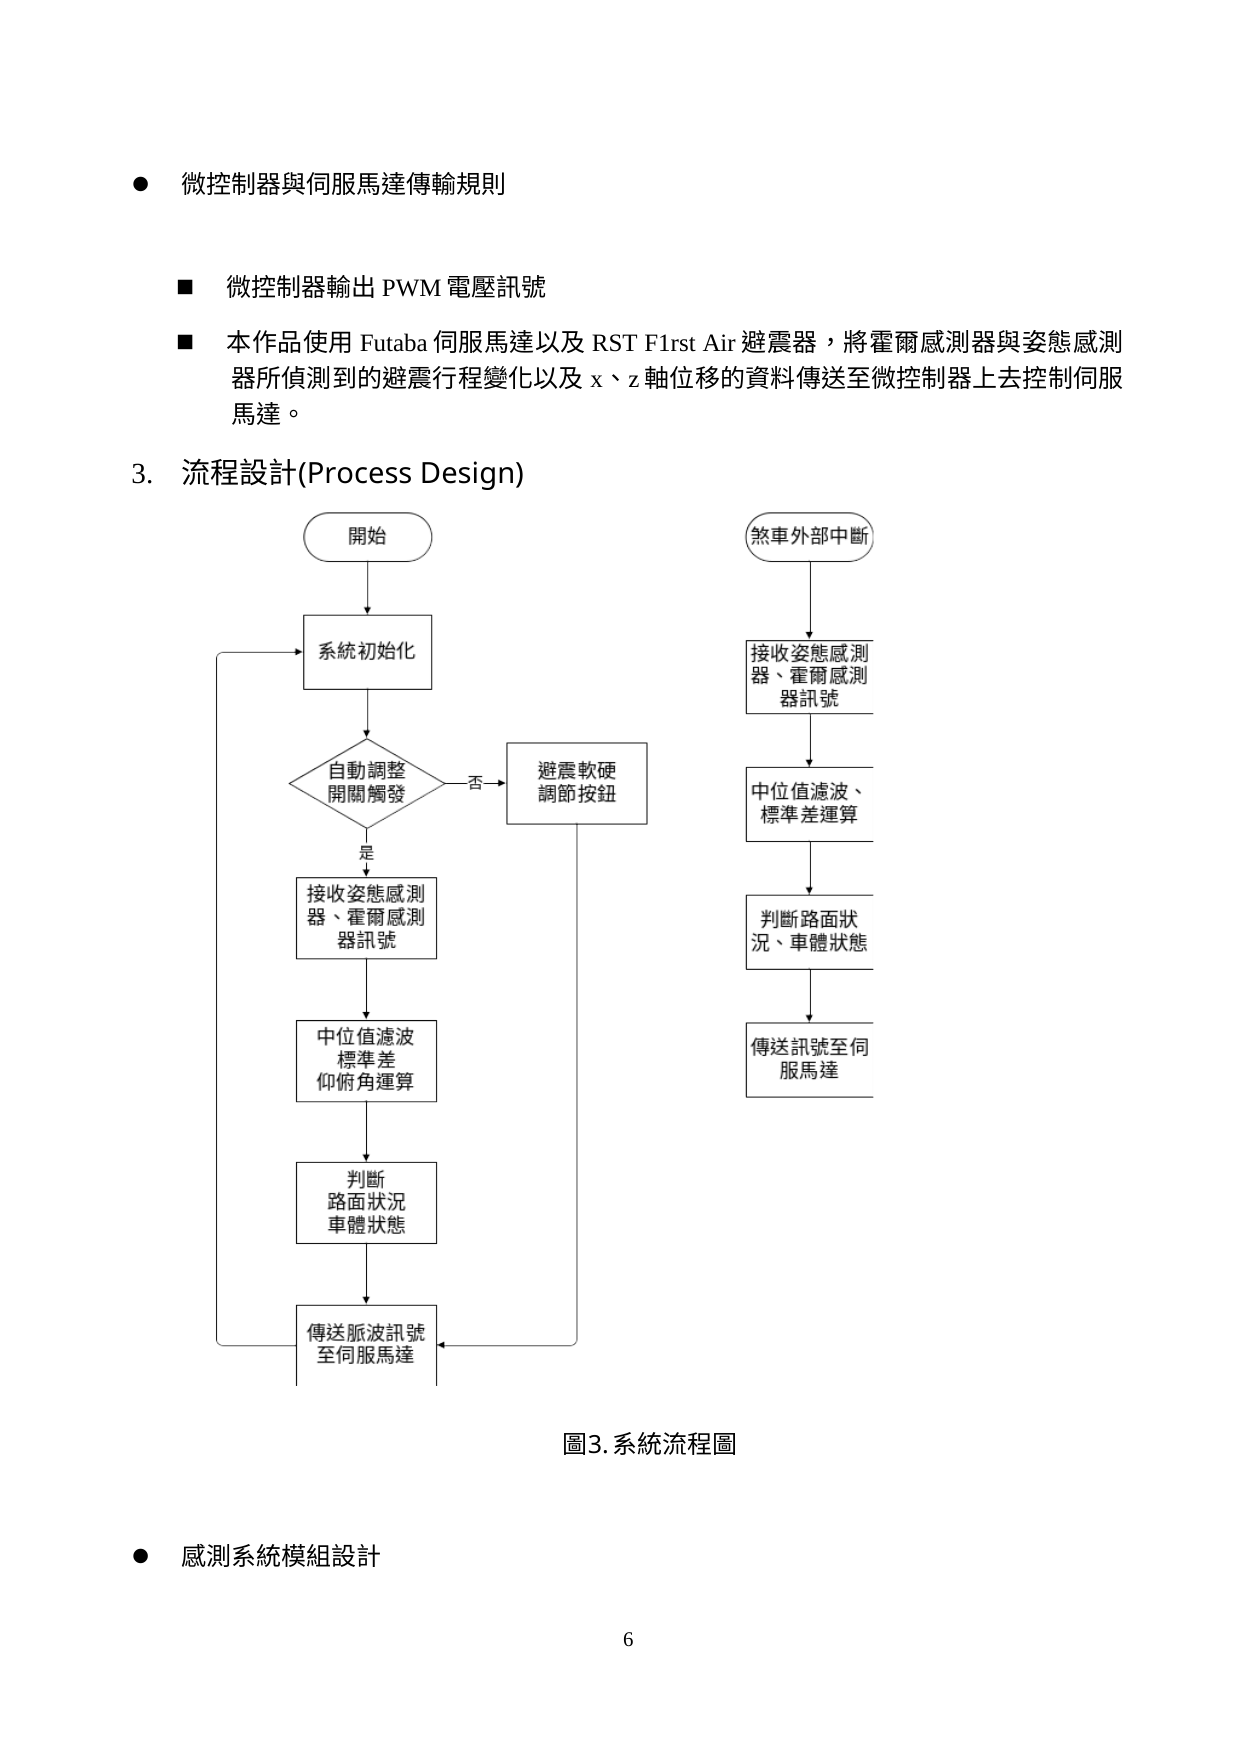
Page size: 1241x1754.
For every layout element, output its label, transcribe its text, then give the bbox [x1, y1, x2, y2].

list 系統流程圖 [175, 1423, 1125, 1460]
list 本作品使用Futaba伺服馬達以及RST F1rst Air避震器，將霍爾感測器與姿態感測器所偵測到的避震行程變化以及x、z軸位移的資料傳送至微控制器上去控制伺服馬達。 [176, 322, 1125, 431]
list 流程設計(Process Design) [131, 449, 1125, 492]
list 微控制器輸出PWM電壓訊號 [176, 267, 1125, 303]
list 感測系統模組設計 [131, 1535, 1125, 1573]
list 微控制器與伺服馬達傳輸規則 [131, 164, 1125, 201]
